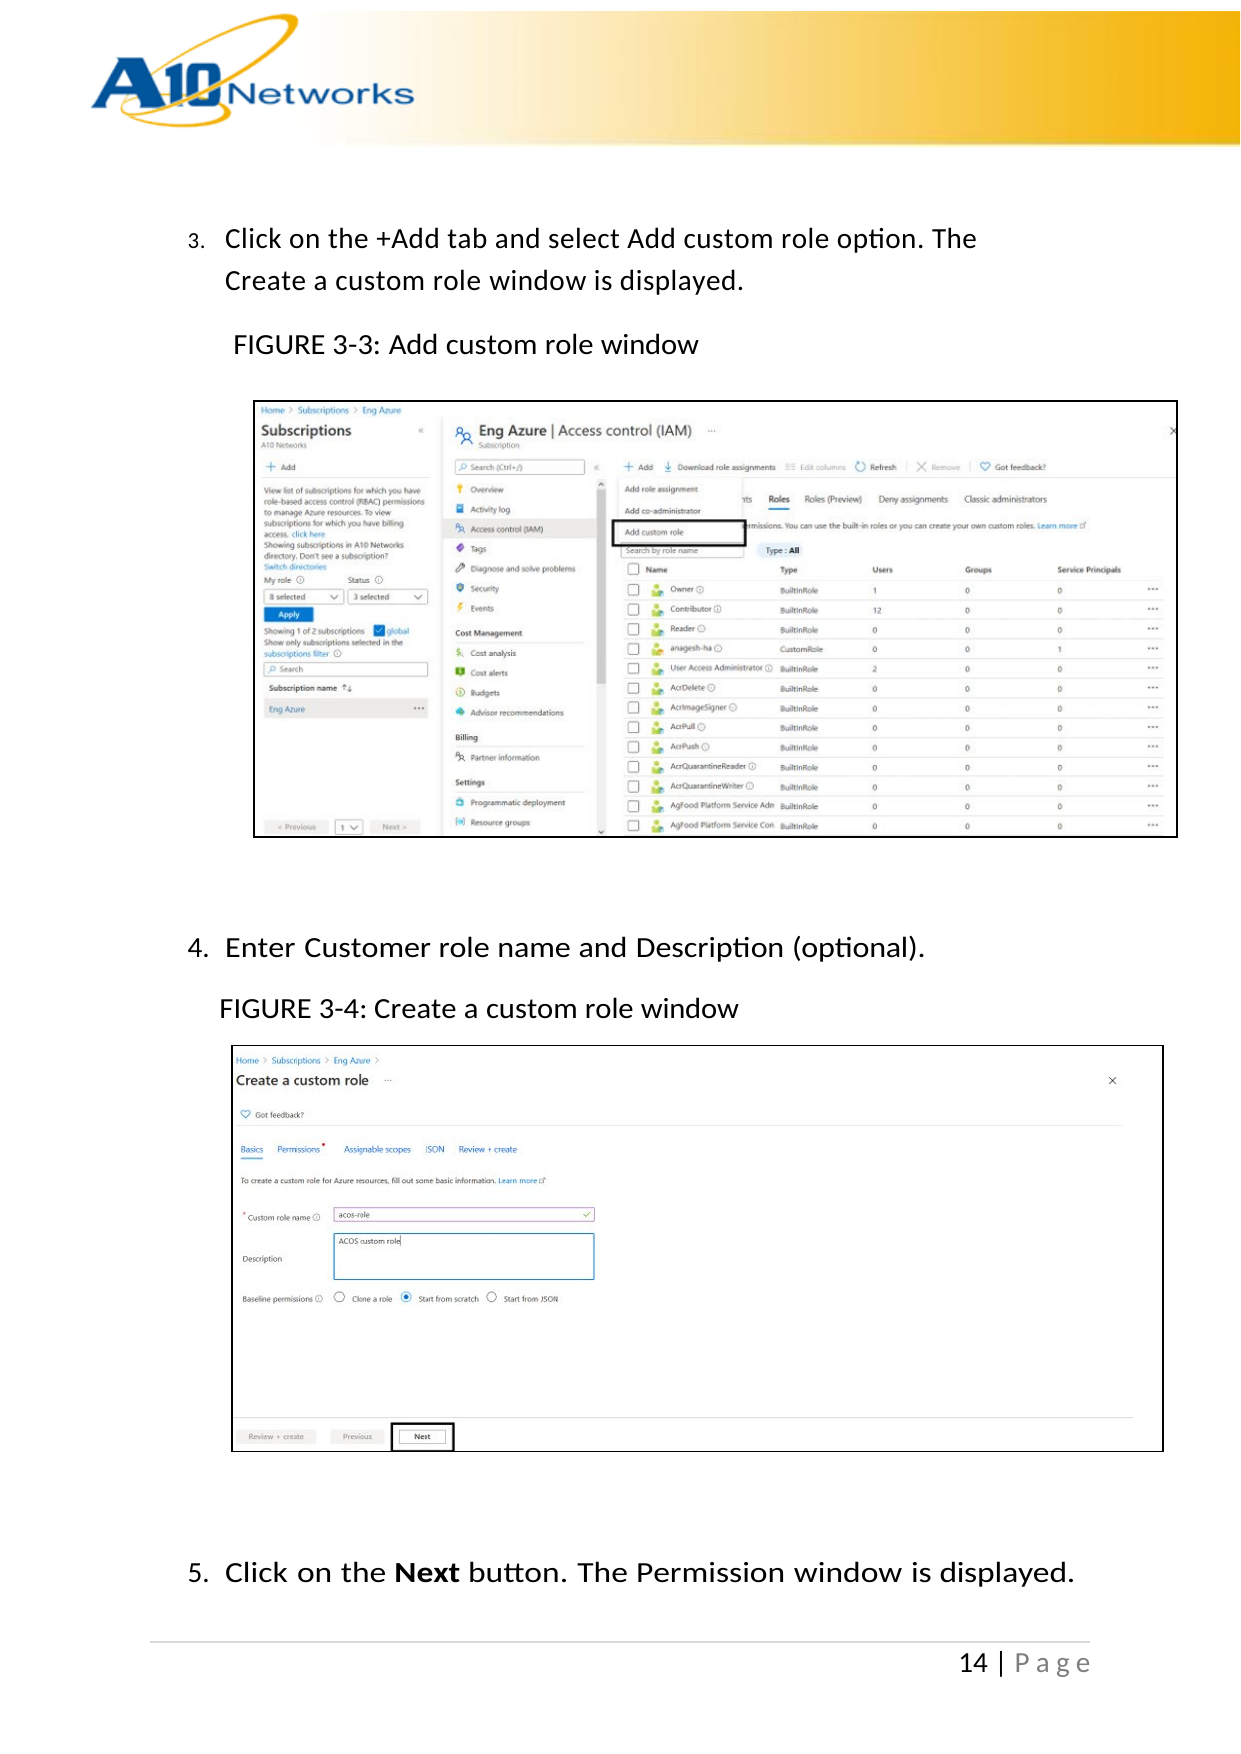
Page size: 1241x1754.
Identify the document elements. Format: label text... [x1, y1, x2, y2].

picture [255, 402, 1176, 836]
picture [0, 11, 1241, 147]
text FIGURE 3-4: Create a custom role window [212, 991, 1090, 1026]
list Click on the Next button. The Permission window is displayed. [187, 1554, 1090, 1589]
picture [233, 1053, 1138, 1451]
list Enter Customer role name and Description (optional). [187, 929, 1090, 964]
list Click on the +Add tab and select Add custom role option. The Create a custom role window is displayed. [187, 221, 1003, 298]
text FIGURE 3-3: Add custom role window [212, 326, 1090, 362]
